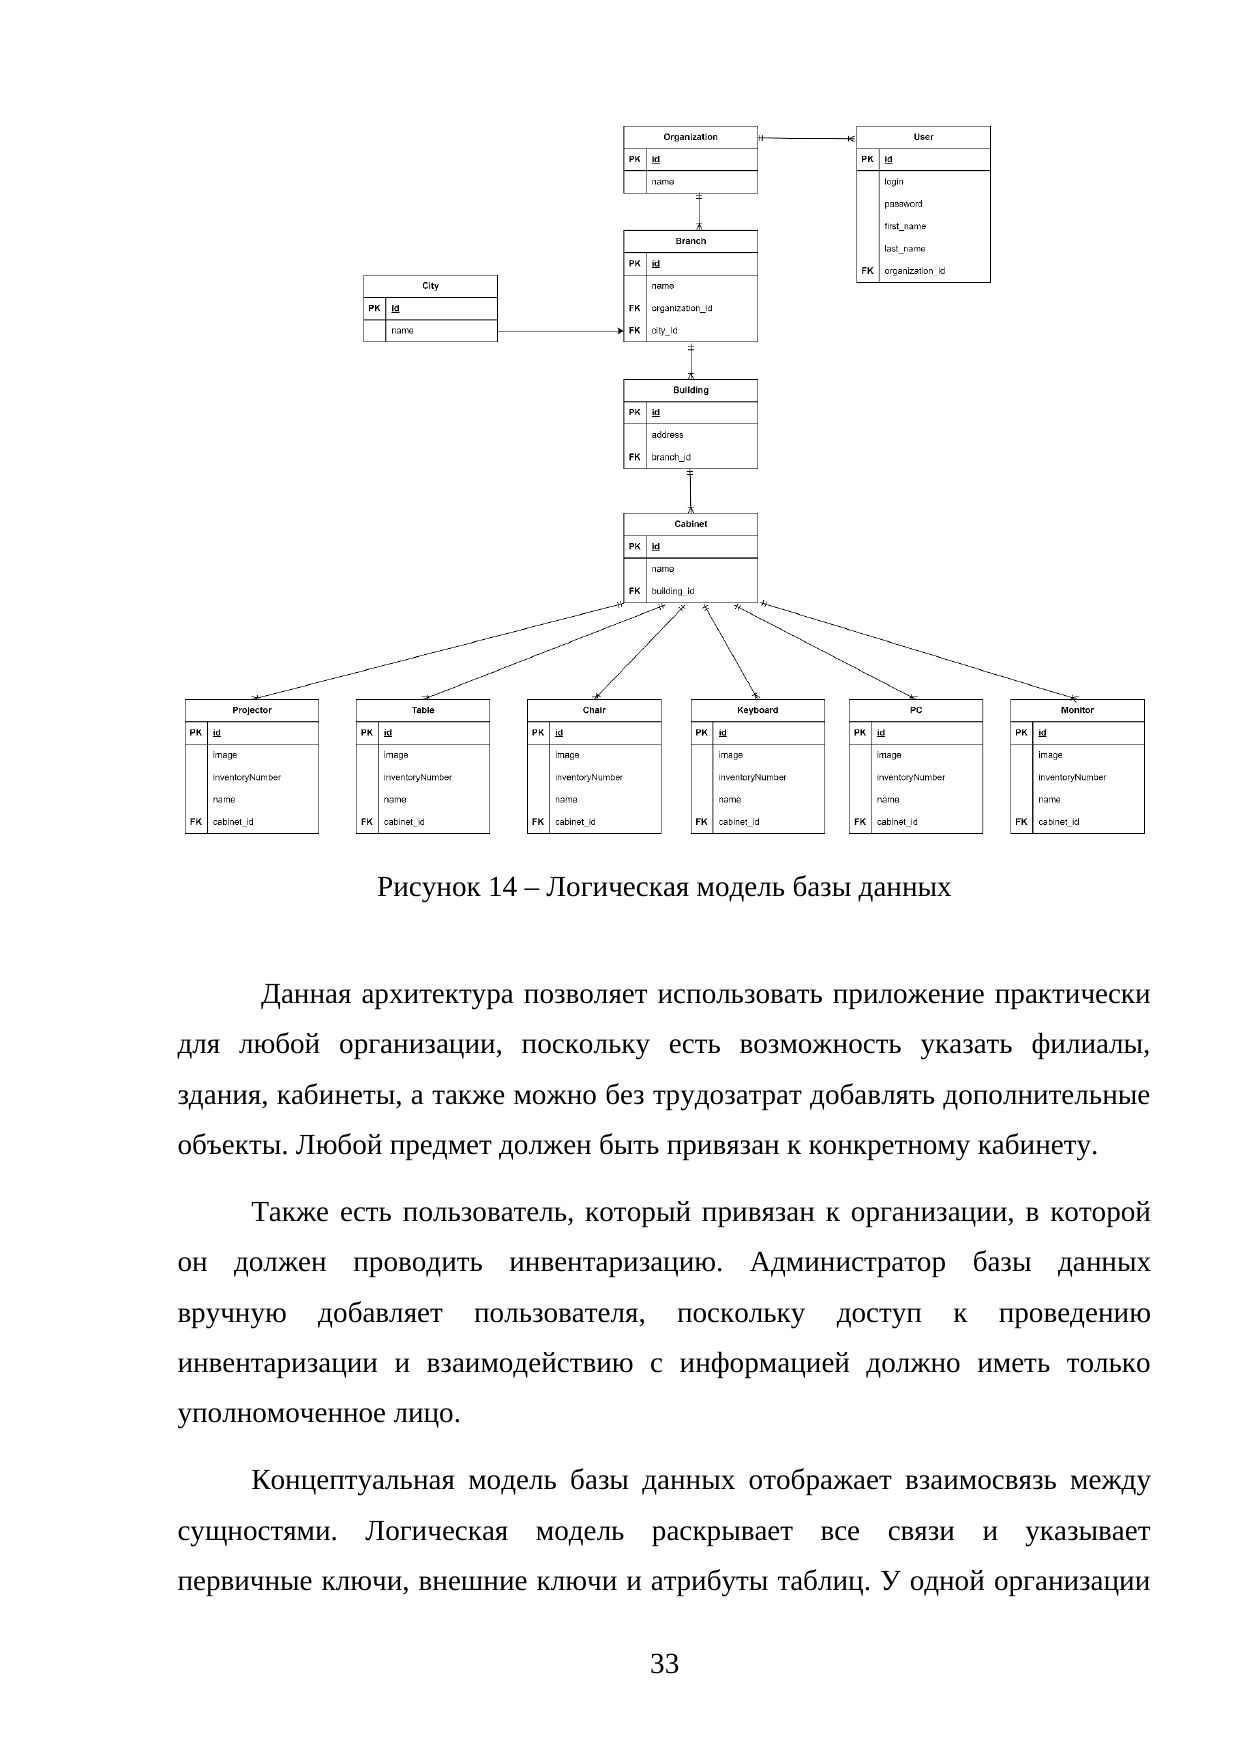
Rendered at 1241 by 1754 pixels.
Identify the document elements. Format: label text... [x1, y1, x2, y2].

picture [177, 118, 1152, 841]
text Данная архитектура позволяет использовать приложение практически для любой организации, поскольку есть возможность указать филиалы, здания, кабинеты, а также можно без трудозатрат добавлять дополнительные объекты. Любой предмет должен быть привязан к конкретному кабинету. [177, 976, 1152, 1161]
text Также есть пользователь, который привязан к организации, в которой он должен проводить инвентаризацию. Администратор базы данных вручную добавляет пользователя, поскольку доступ к проведению инвентаризации и взаимодействию с информацией должно иметь только уполномоченное лицо. [177, 1194, 1152, 1429]
text Рисунок 14 – Логическая модель базы данных [177, 869, 1152, 902]
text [177, 1462, 1152, 1596]
